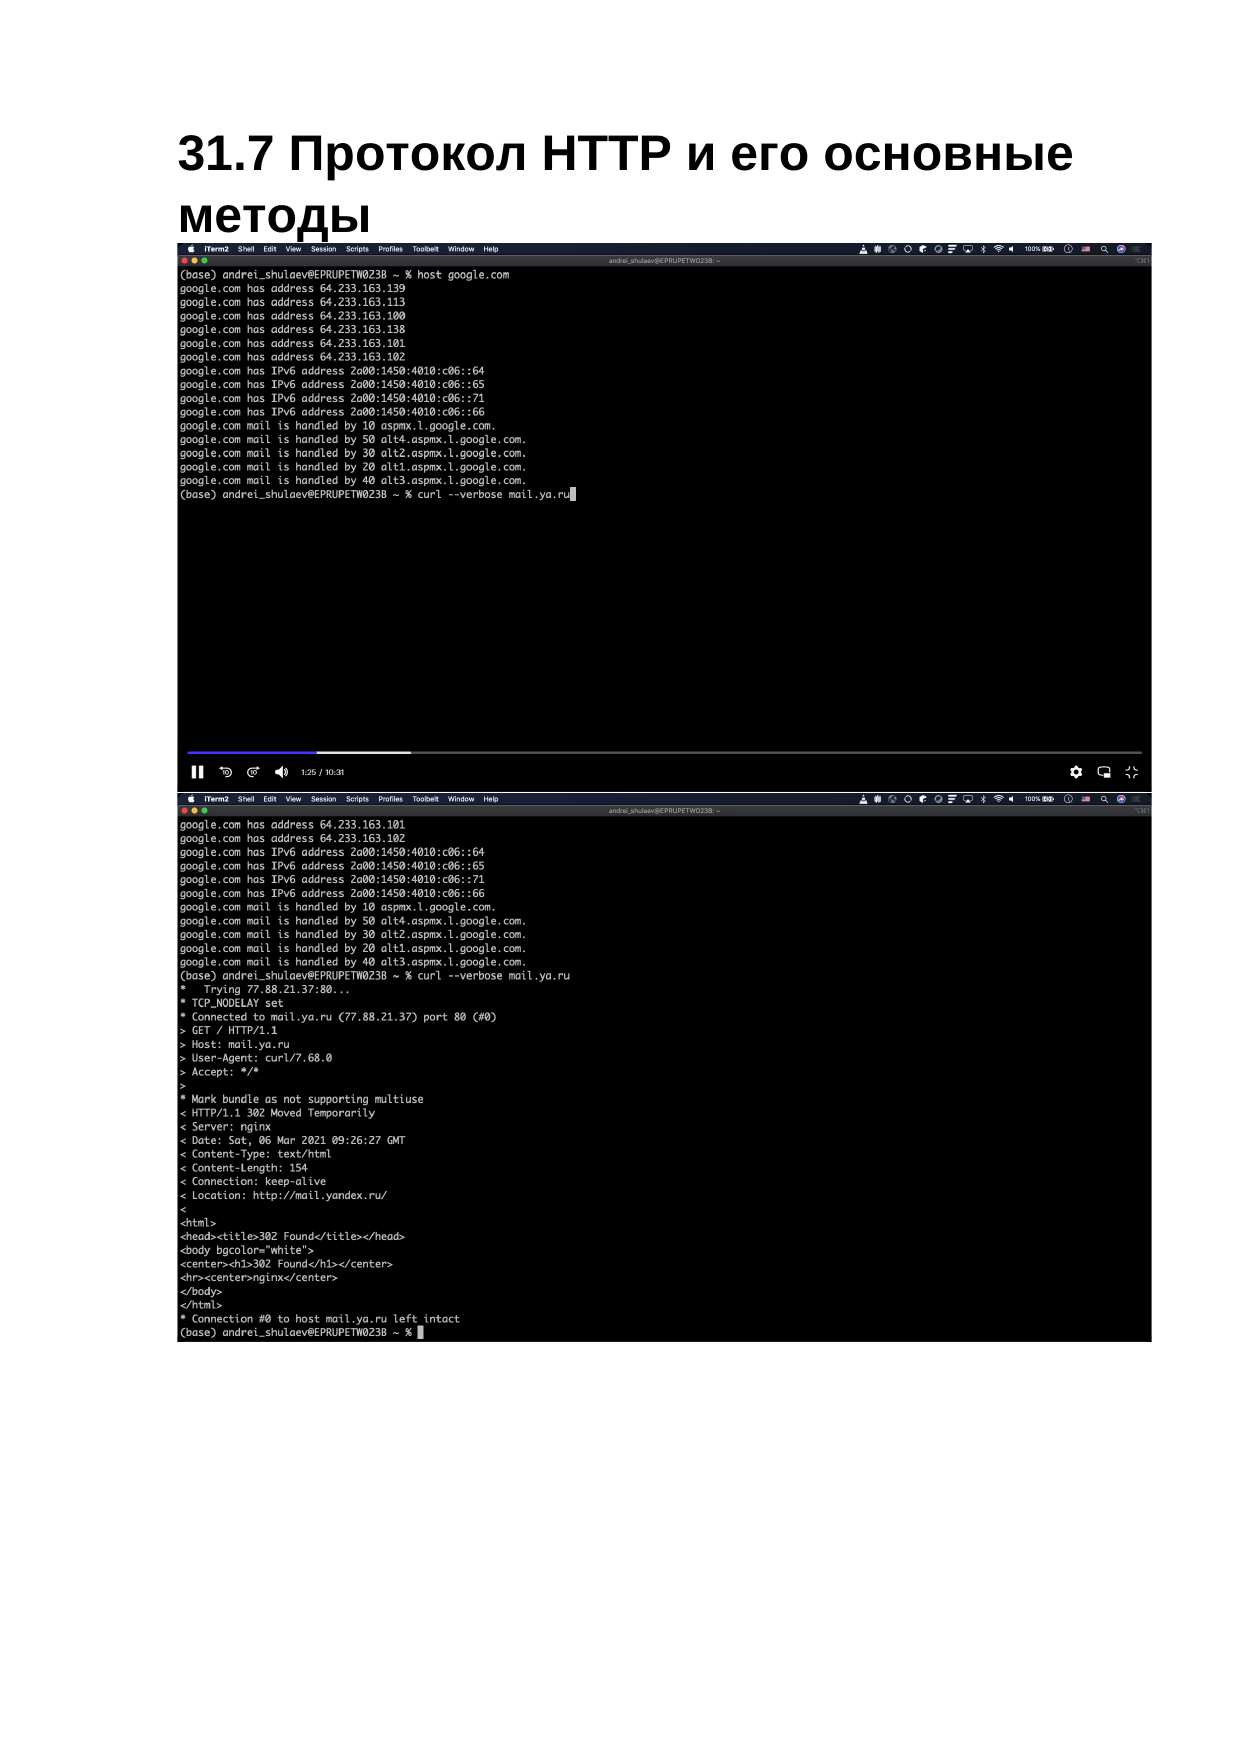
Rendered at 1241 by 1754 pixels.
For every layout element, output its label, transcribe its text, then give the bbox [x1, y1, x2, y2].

picture [177, 793, 1152, 1342]
text 31.7 Протокол HTTP и его основные методы [177, 118, 1152, 243]
picture [177, 243, 1152, 792]
